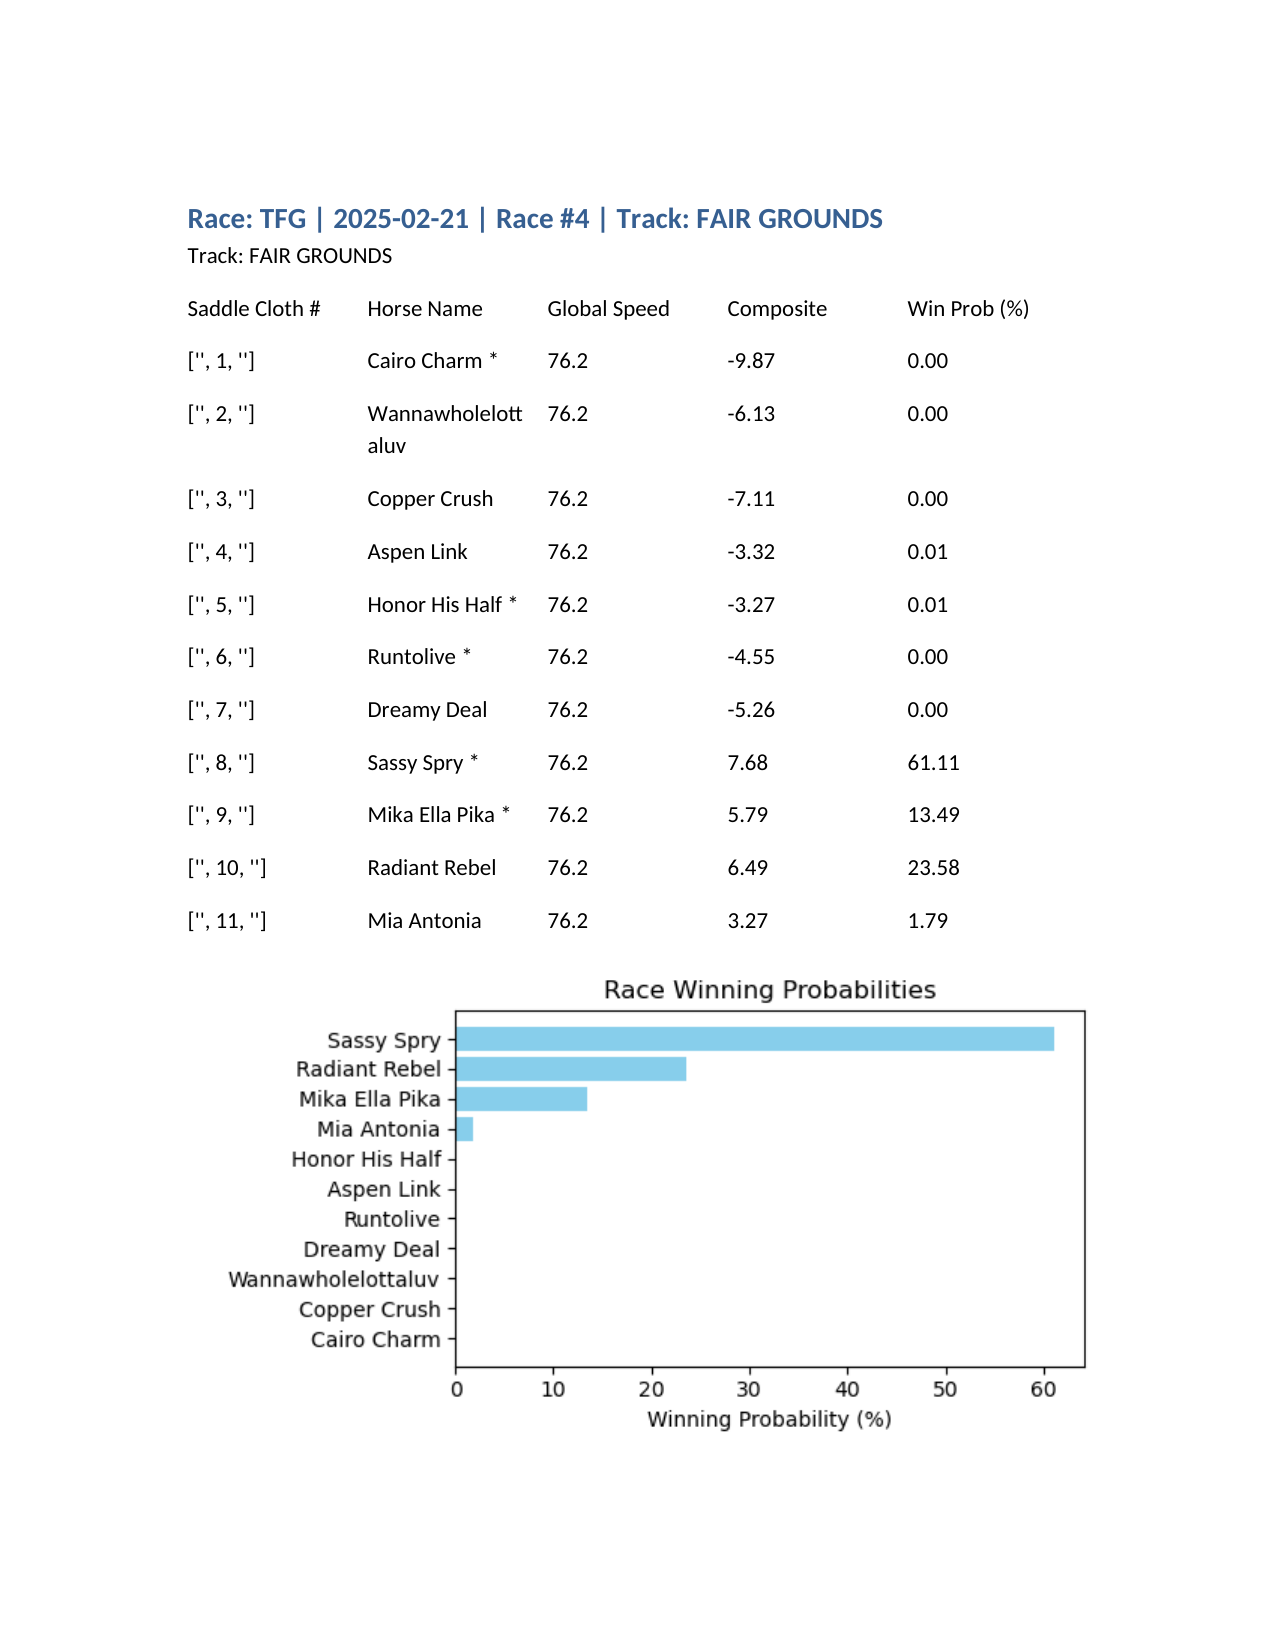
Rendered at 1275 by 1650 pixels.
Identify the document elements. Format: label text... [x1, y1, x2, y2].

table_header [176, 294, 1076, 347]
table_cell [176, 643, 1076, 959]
text Track: FAIR GROUNDS [187, 241, 1087, 269]
subtitle Race: TFG | 2025-02-21 | Race #4 | Track: FAIR GROUNDS [187, 200, 1087, 236]
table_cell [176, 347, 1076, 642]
picture [206, 958, 1107, 1454]
